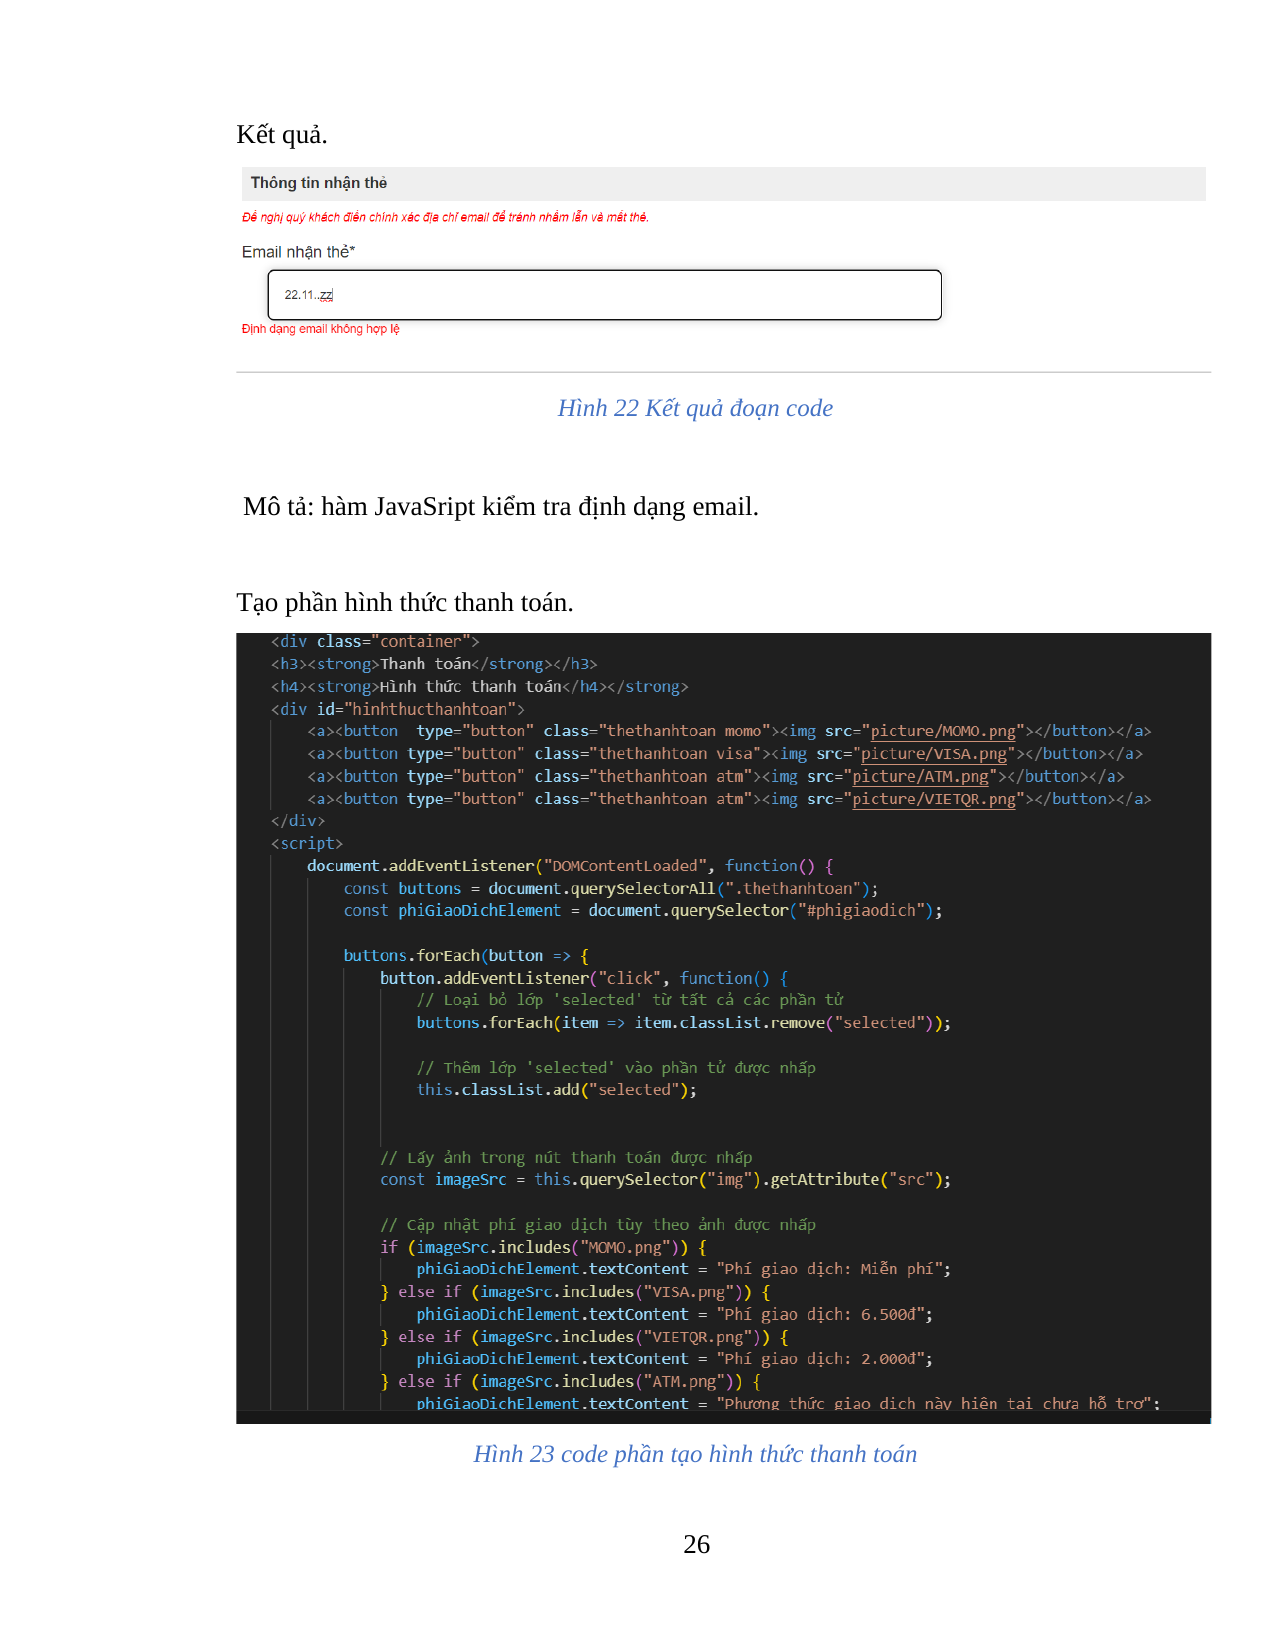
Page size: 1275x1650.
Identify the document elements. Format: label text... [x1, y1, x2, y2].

text Tạo phần hình thức thanh toán. [177, 586, 1157, 618]
picture [236, 164, 1212, 378]
text Kết quả. [177, 118, 1157, 149]
picture [236, 633, 1212, 1424]
text Mô tả: hàm JavaSript kiểm tra định dạng email. [177, 489, 1157, 521]
